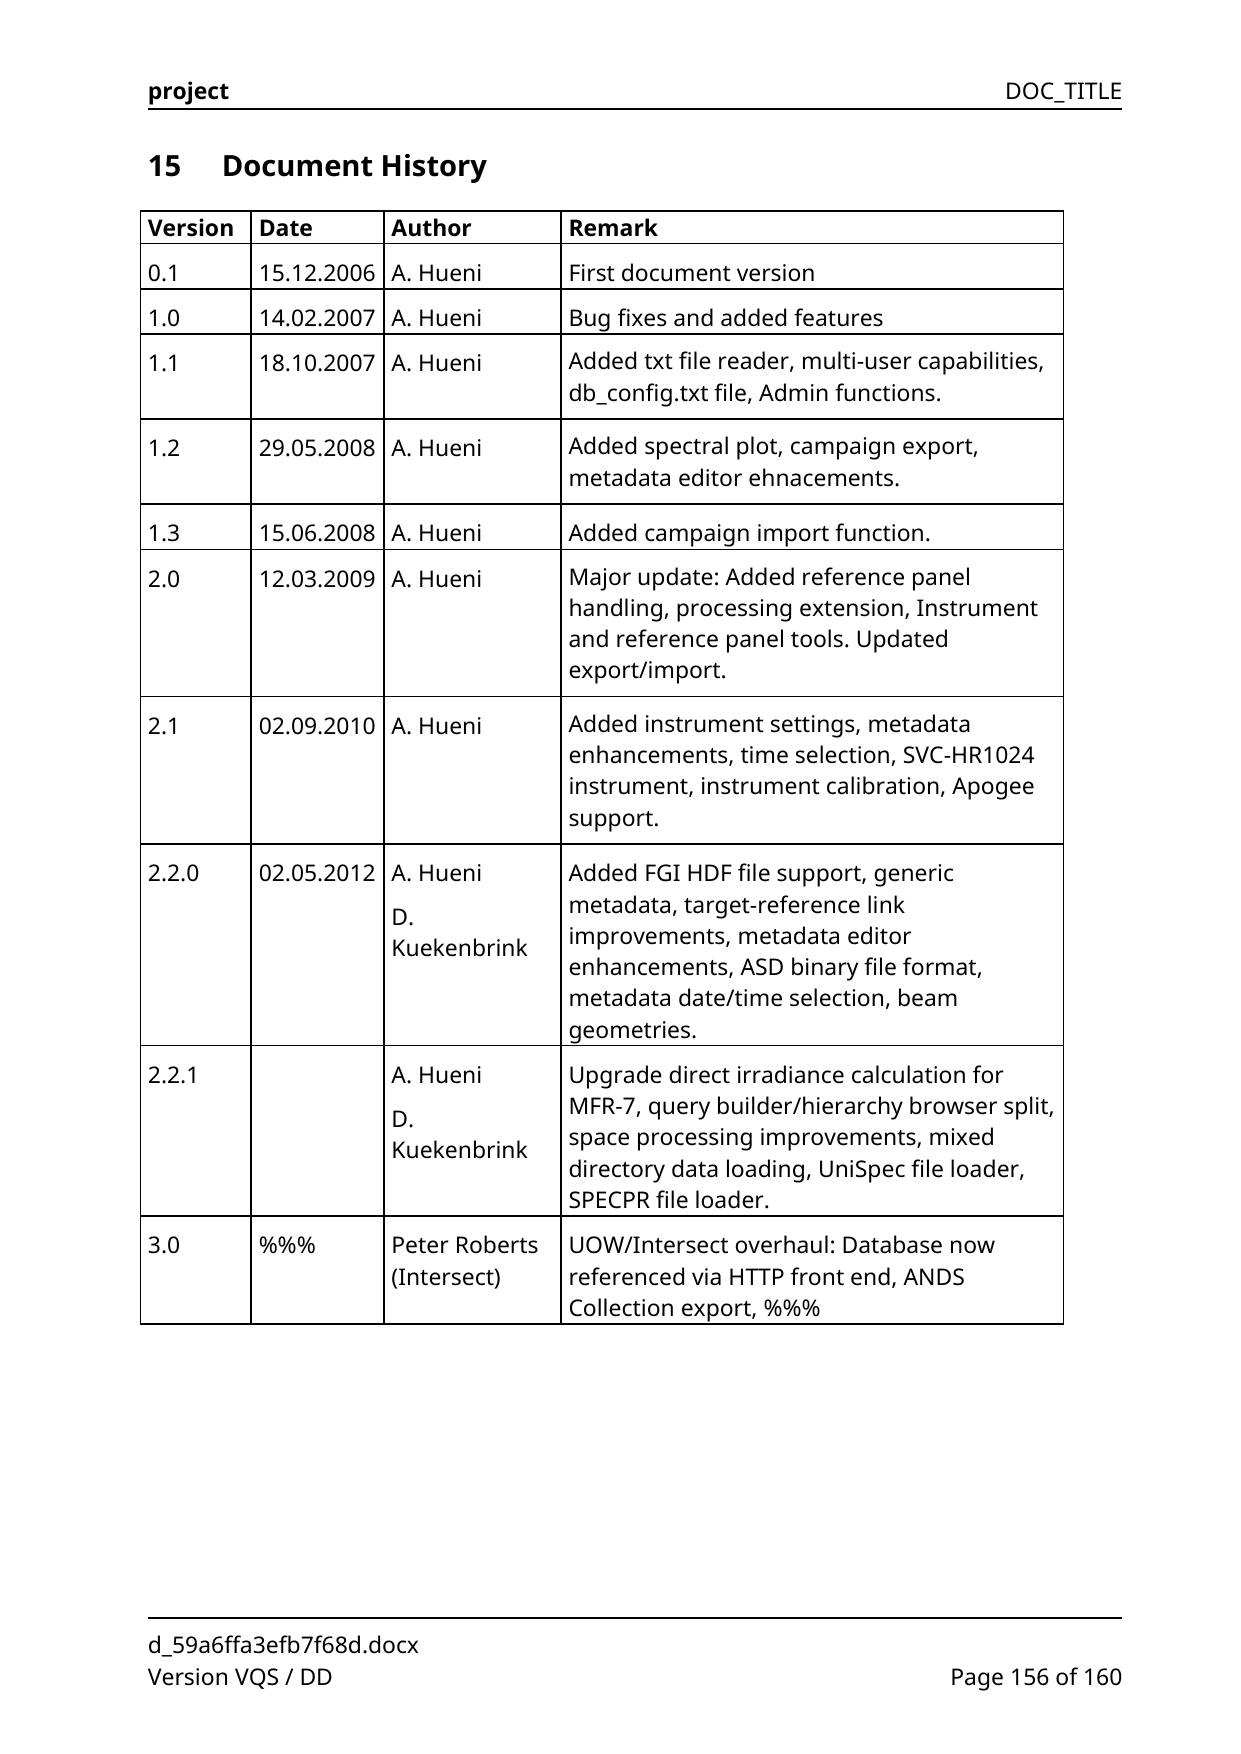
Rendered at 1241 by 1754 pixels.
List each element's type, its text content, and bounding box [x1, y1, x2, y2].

table_cell 1.2 [141, 420, 250, 503]
table_cell A. Hueni [385, 290, 560, 333]
table_cell Peter Roberts (Intersect) [385, 1217, 560, 1323]
table_header Date [252, 212, 383, 243]
table_cell A. Hueni [385, 697, 560, 843]
table_cell [252, 1046, 383, 1215]
table_cell 15.12.2006 [252, 244, 383, 288]
table_cell UOW/Intersect overhaul: Database now referenced via HTTP front end, ANDS Collection export, %%% [562, 1217, 1063, 1323]
table_cell 1.0 [141, 290, 250, 333]
table_cell A. Hueni [385, 420, 560, 503]
table_cell 2.1 [141, 697, 250, 843]
table_cell First document version [562, 244, 1063, 288]
table_cell 15.06.2008 [252, 505, 383, 548]
table_cell Added FGI HDF file support, generic metadata, target-reference link improvements, metadata editor enhancements, ASD binary file format, metadata date/time selection, beam geometries. [562, 845, 1063, 1045]
table_cell 29.05.2008 [252, 420, 383, 503]
table_cell 0.1 [141, 244, 250, 288]
table_cell Added instrument settings, metadata enhancements, time selection, SVC-HR1024 instrument, instrument calibration, Apogee support. [562, 697, 1063, 843]
table_cell A. Hueni [385, 550, 560, 696]
table_cell 3.0 [141, 1217, 250, 1323]
table_cell 2.2.0 [141, 845, 250, 1045]
subtitle Document History [148, 145, 1122, 185]
table_header Author [385, 212, 560, 243]
table_header Version [141, 212, 250, 243]
table_cell 1.1 [141, 335, 250, 418]
table_cell A. Hueni D. Kuekenbrink [385, 1046, 560, 1215]
table_cell 02.09.2010 [252, 697, 383, 843]
table_cell Bug fixes and added features [562, 290, 1063, 333]
table_cell Upgrade direct irradiance calculation for MFR-7, query builder/hierarchy browser split, space processing improvements, mixed directory data loading, UniSpec file loader, SPECPR file loader. [562, 1046, 1063, 1215]
table_cell A. Hueni [385, 505, 560, 548]
table_header Remark [562, 212, 1063, 243]
table_cell 2.2.1 [141, 1046, 250, 1215]
table_cell Added campaign import function. [562, 505, 1063, 548]
table_cell A. Hueni D. Kuekenbrink [385, 845, 560, 1045]
table_cell 1.3 [141, 505, 250, 548]
table_cell Added txt file reader, multi-user capabilities, db_config.txt file, Admin functions. [562, 335, 1063, 418]
table_cell Added spectral plot, campaign export, metadata editor ehnacements. [562, 420, 1063, 503]
table_cell 14.02.2007 [252, 290, 383, 333]
table_cell A. Hueni [385, 244, 560, 288]
table_cell Major update: Added reference panel handling, processing extension, Instrument and reference panel tools. Updated export/import. [562, 550, 1063, 696]
table_cell 18.10.2007 [252, 335, 383, 418]
table_cell 12.03.2009 [252, 550, 383, 696]
table_cell A. Hueni [385, 335, 560, 418]
table_cell 2.0 [141, 550, 250, 696]
table_cell 02.05.2012 [252, 845, 383, 1045]
table_cell %%% [252, 1217, 383, 1323]
